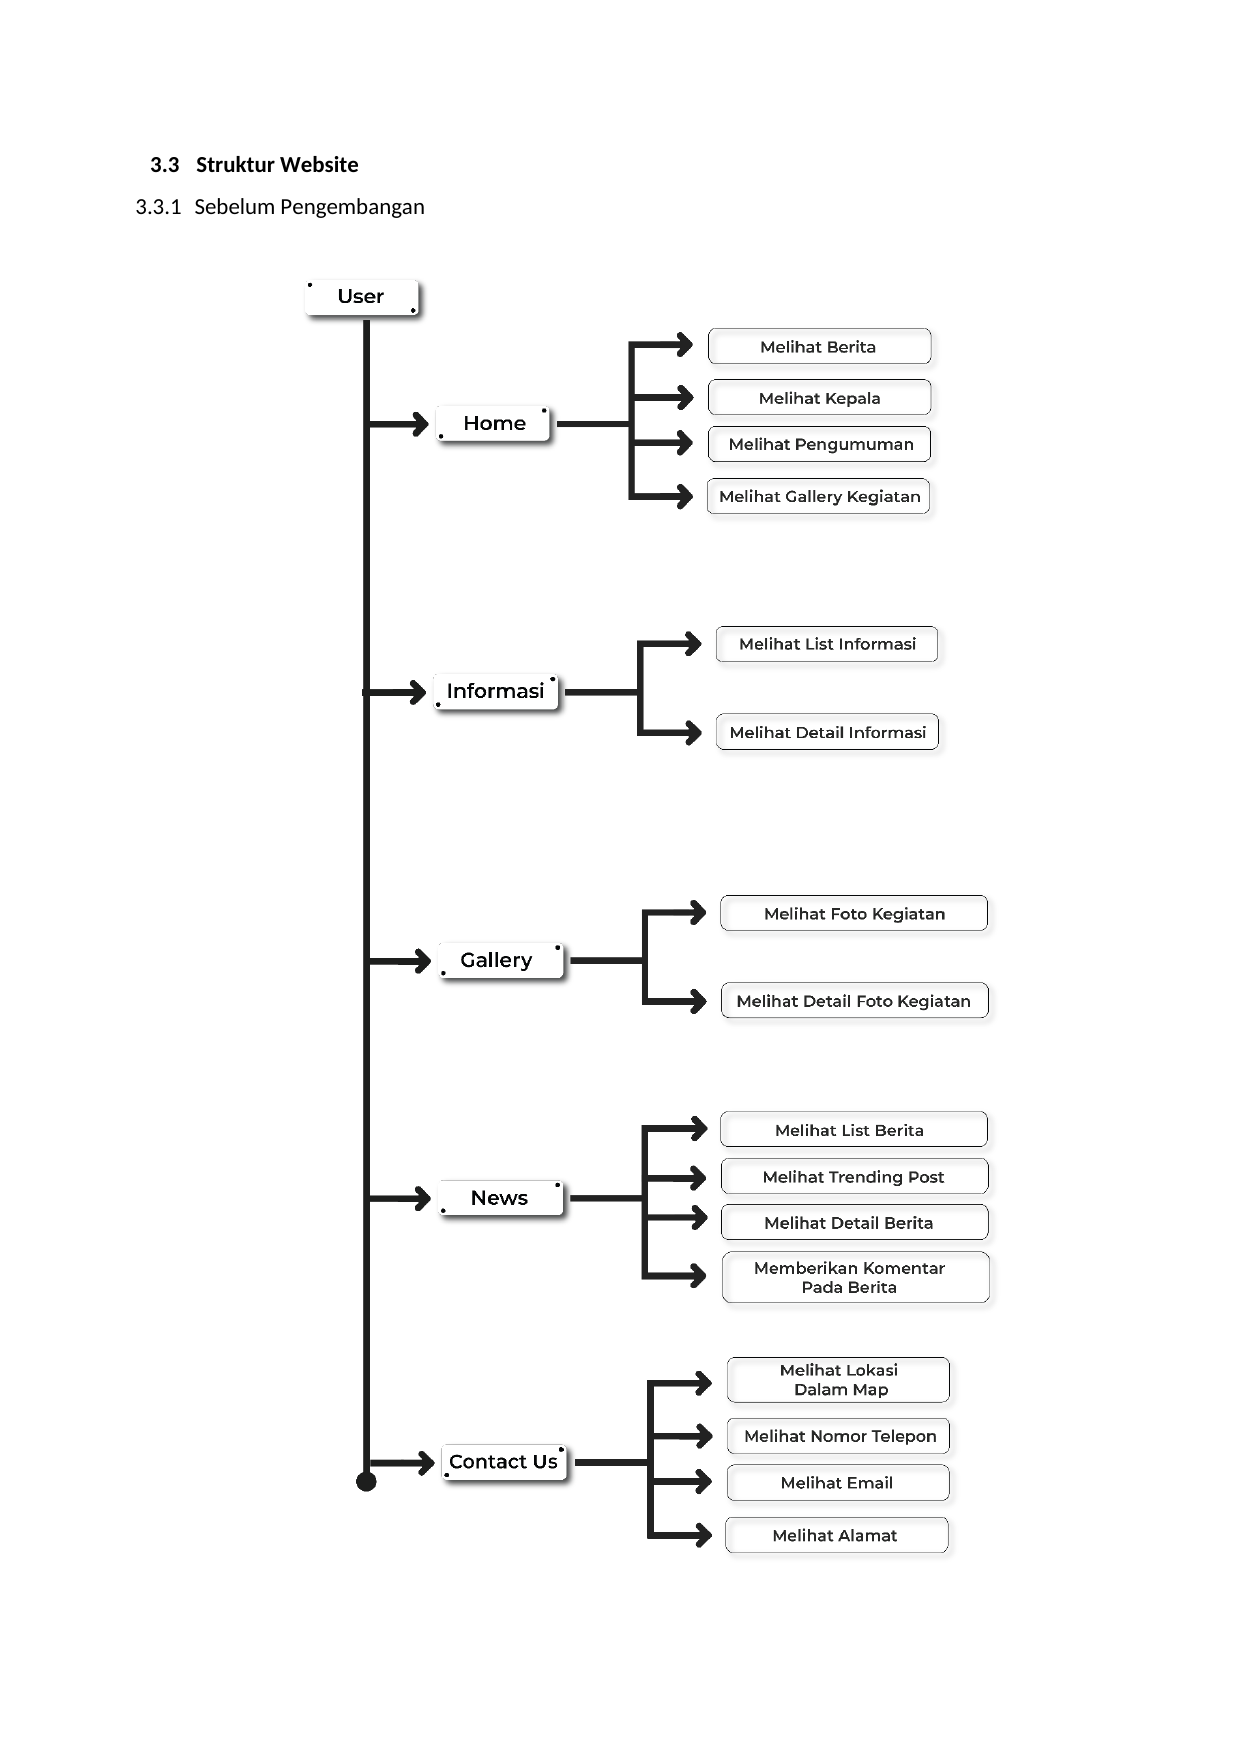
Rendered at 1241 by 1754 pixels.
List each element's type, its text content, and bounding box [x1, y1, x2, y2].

list Struktur Website [150, 150, 1090, 178]
picture [300, 276, 1002, 1565]
list Sebelum Pengembangan [135, 192, 1090, 220]
